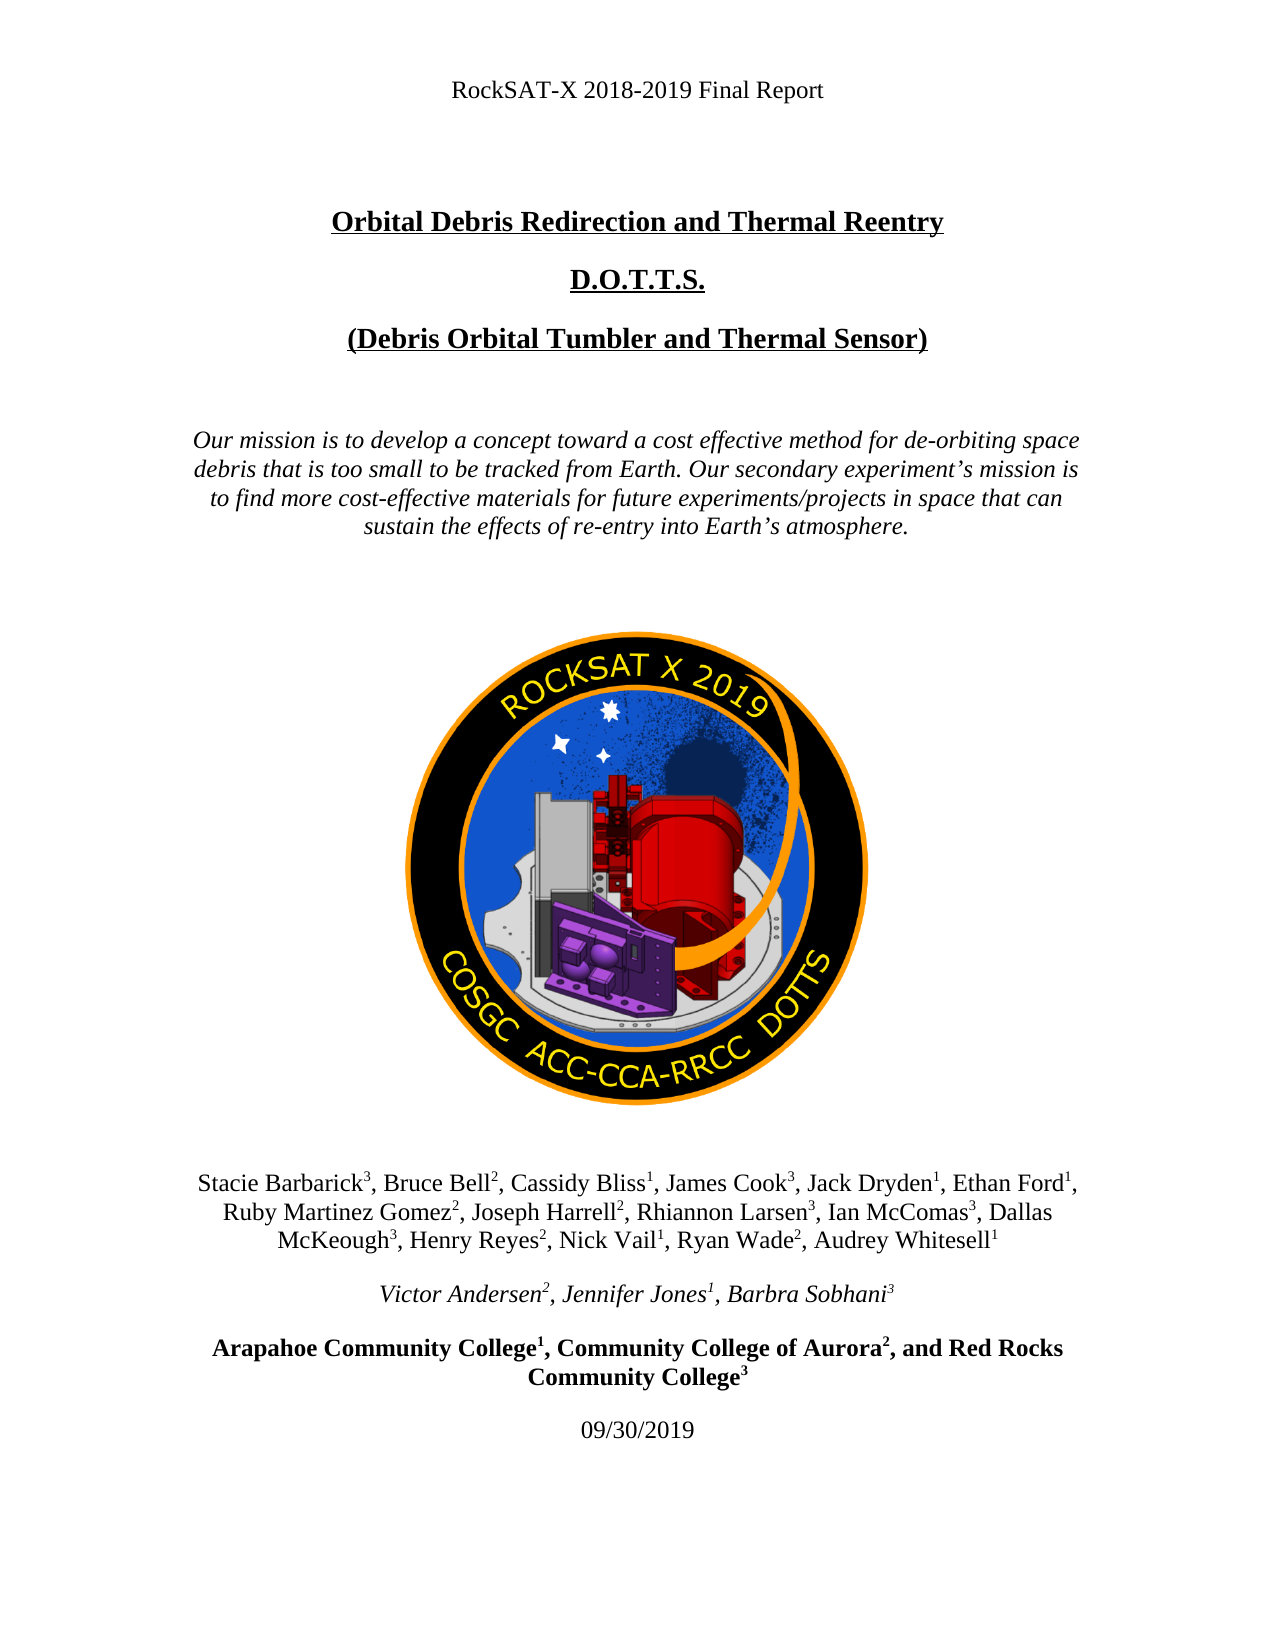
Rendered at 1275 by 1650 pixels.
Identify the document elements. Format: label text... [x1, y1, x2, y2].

text Our mission is to develop a concept toward a cost effective method for de-orbiting space debris that is too small to be tracked from Earth. Our secondary experiment’s mission is to find more cost-effective materials for future experiments/projects in space that can sustain the effects of re-entry into Earth’s atmosphere. [187, 425, 1087, 540]
text Orbital Debris Redirection and Thermal Reentry [187, 204, 1087, 237]
text Victor Andersen2, Jennifer Jones1, Barbra Sobhani3 [187, 1279, 1087, 1308]
text (Debris Orbital Tumbler and Thermal Sensor) [187, 321, 1087, 354]
picture [403, 626, 872, 1111]
text D.O.T.T.S. [187, 262, 1087, 296]
text 09/30/2019 [187, 1416, 1087, 1444]
text Stacie Barbarick3, Bruce Bell2, Cassidy Bliss1, James Cook3, Jack Dryden1, Ethan Ford1, Ruby Martinez Gomez2, Joseph Harrell2, Rhiannon Larsen3, Ian McComas3, Dallas McKeough3, Henry Reyes2, Nick Vail1, Ryan Wade2, Audrey Whitesell1 [187, 1168, 1087, 1254]
text Arapahoe Community College1, Community College of Aurora2, and Red Rocks Community College3 [187, 1333, 1087, 1391]
